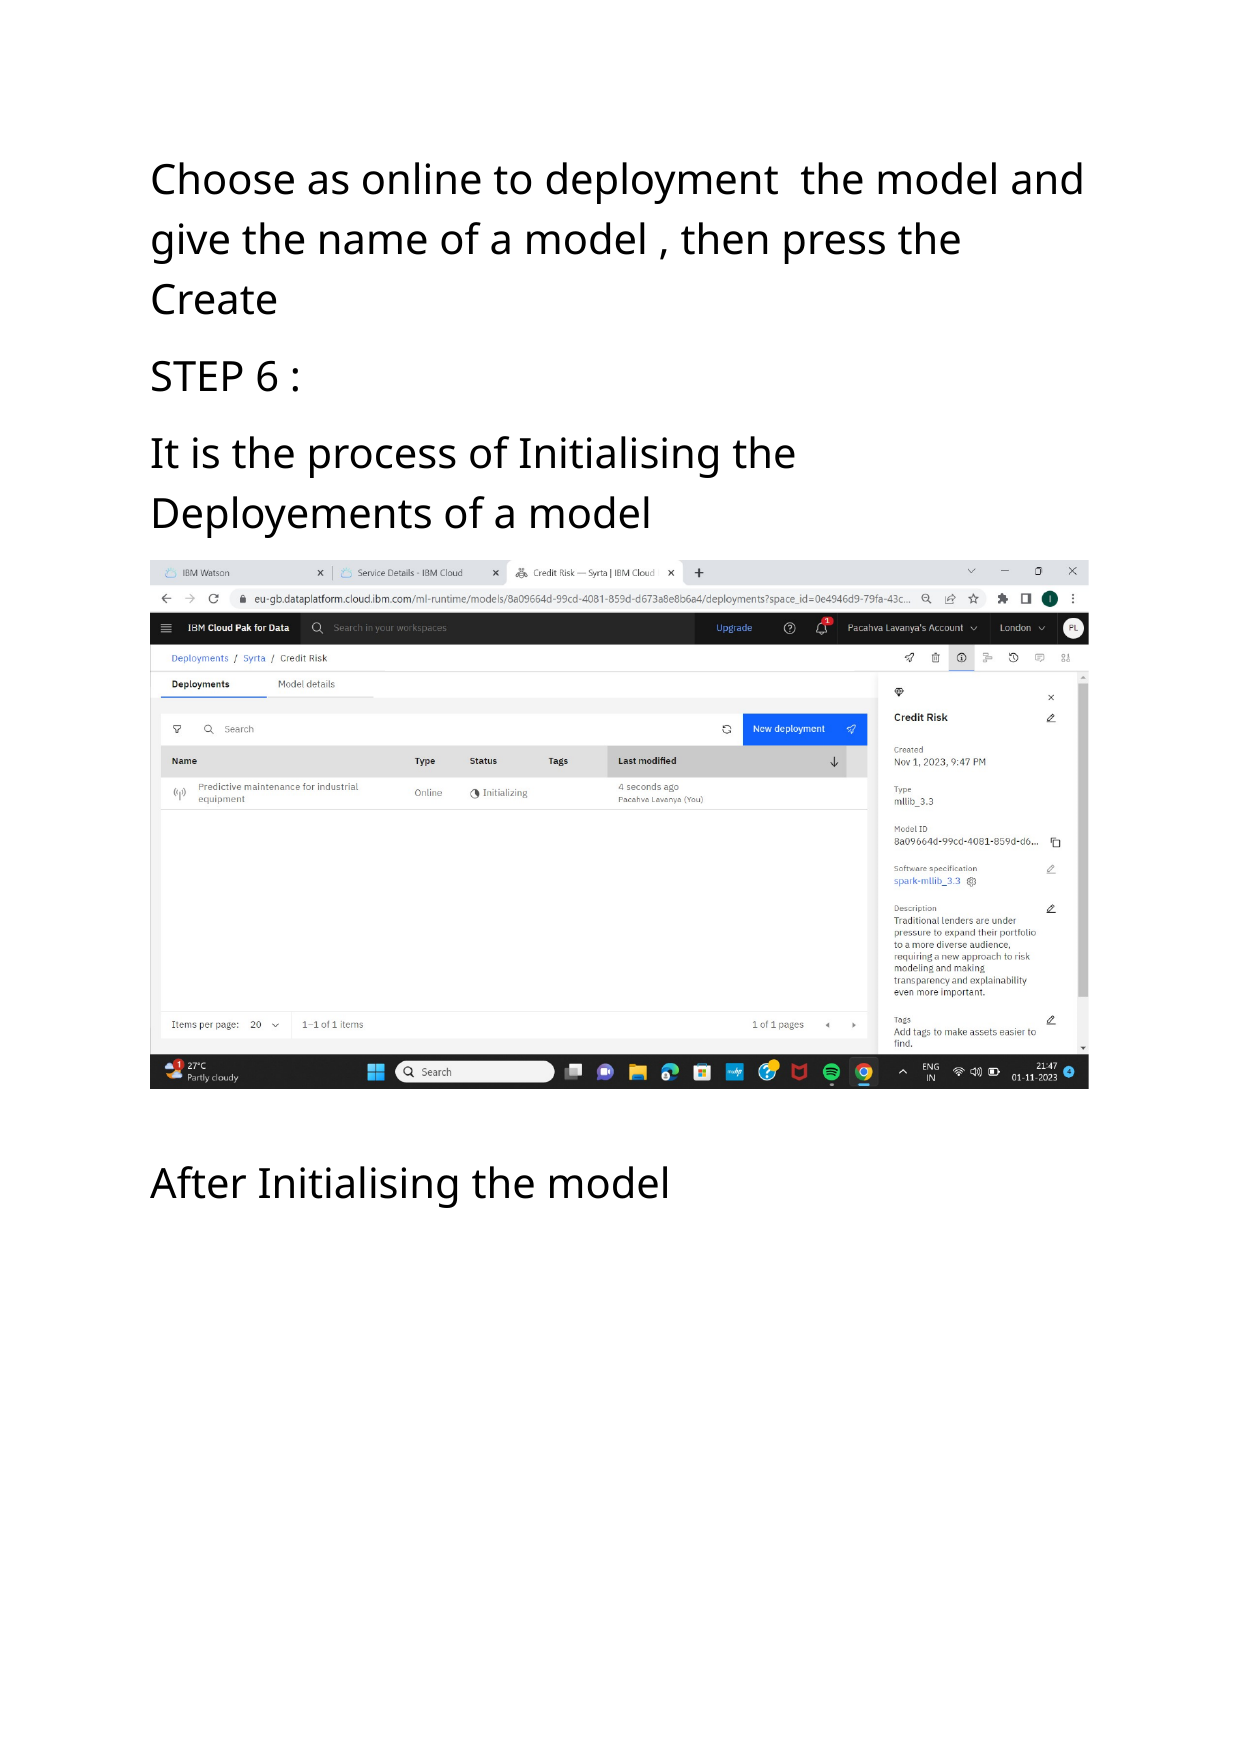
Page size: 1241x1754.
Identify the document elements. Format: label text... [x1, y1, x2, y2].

picture [150, 560, 1089, 1089]
text It is the process of Initialising the Deployements of a model [150, 424, 1090, 541]
text After Initialising the model [150, 1153, 1090, 1210]
text Choose as online to deployment the model and give the name of a model , then press the Create [150, 150, 1090, 327]
text STEP 6 : [150, 347, 1090, 404]
